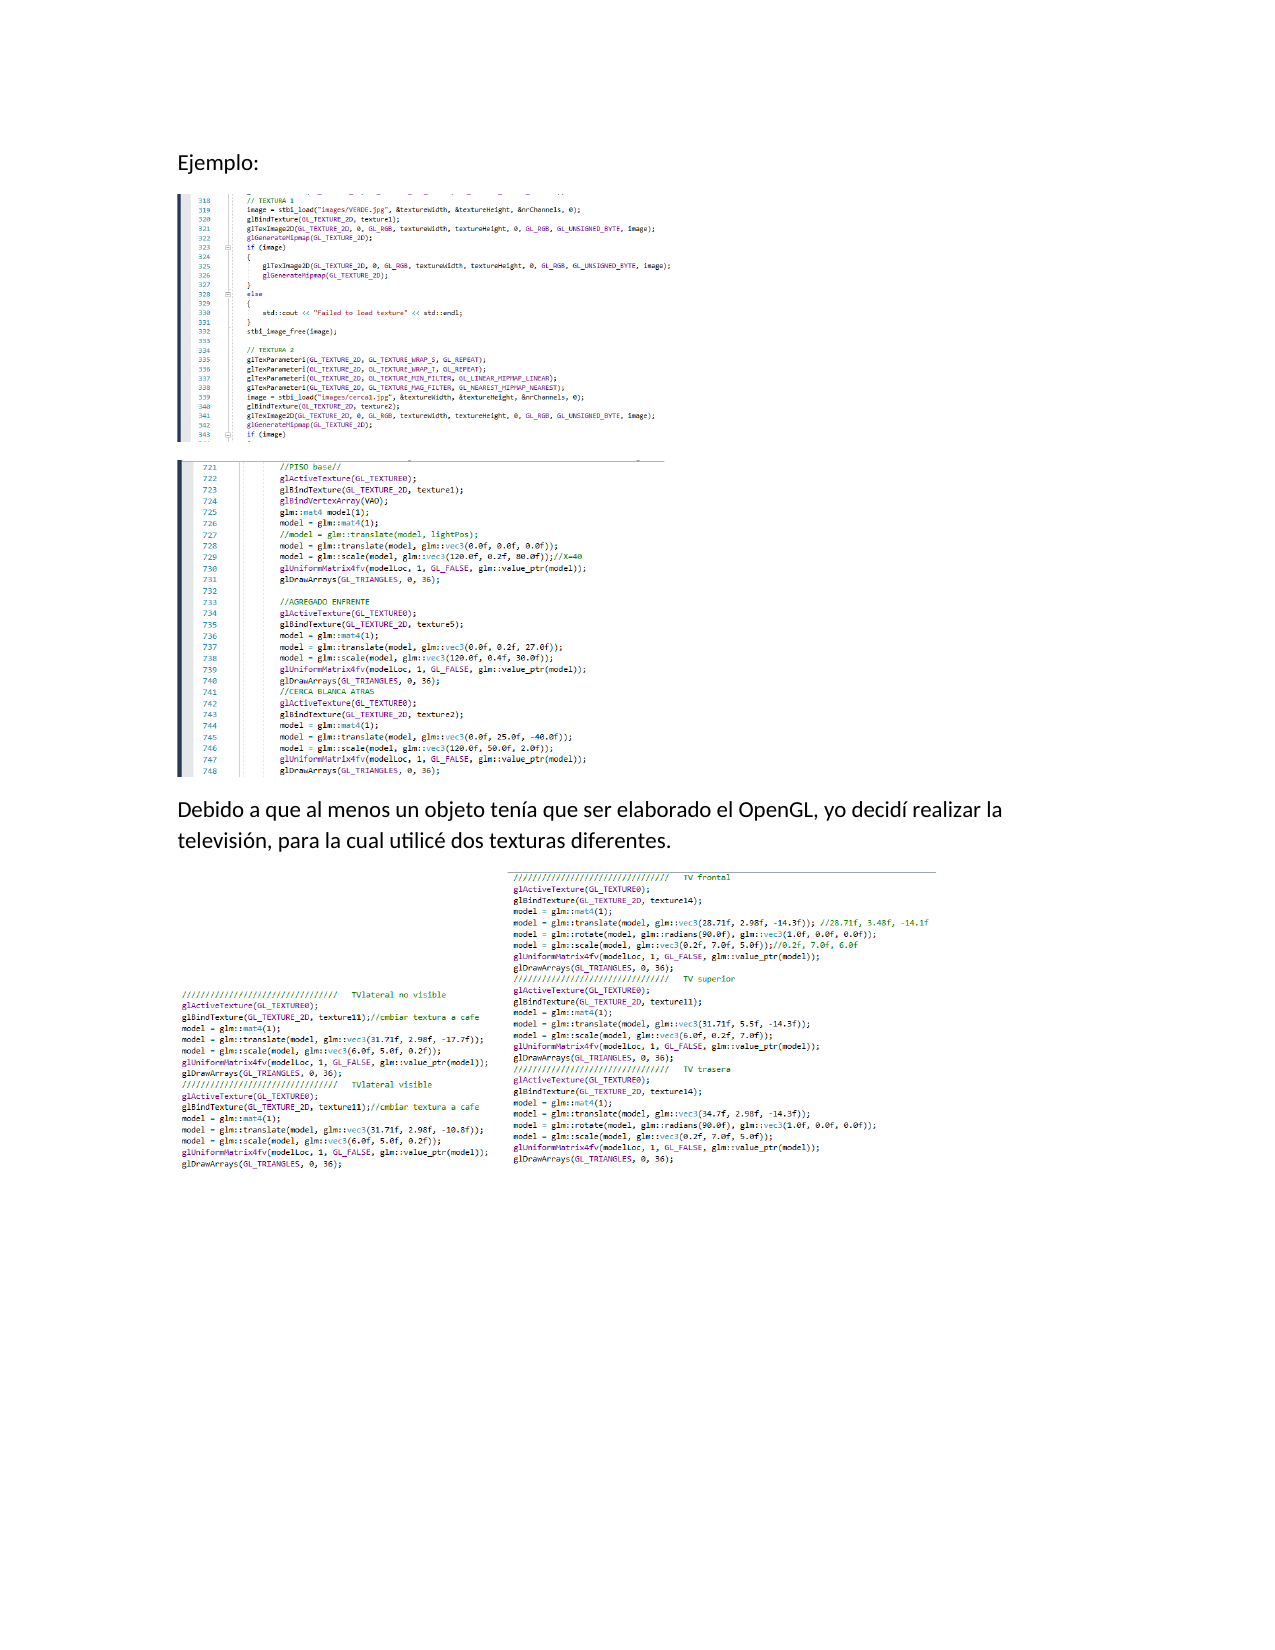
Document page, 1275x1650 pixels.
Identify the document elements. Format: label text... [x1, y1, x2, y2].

text Debido a que al menos un objeto tenía que ser elaborado el OpenGL, yo decidí realizar la televisión, para la cual utilicé dos texturas diferentes. [177, 796, 1098, 854]
picture [177, 872, 937, 1170]
picture [177, 460, 665, 777]
picture [177, 194, 678, 442]
text Ejemplo: [177, 148, 1098, 176]
